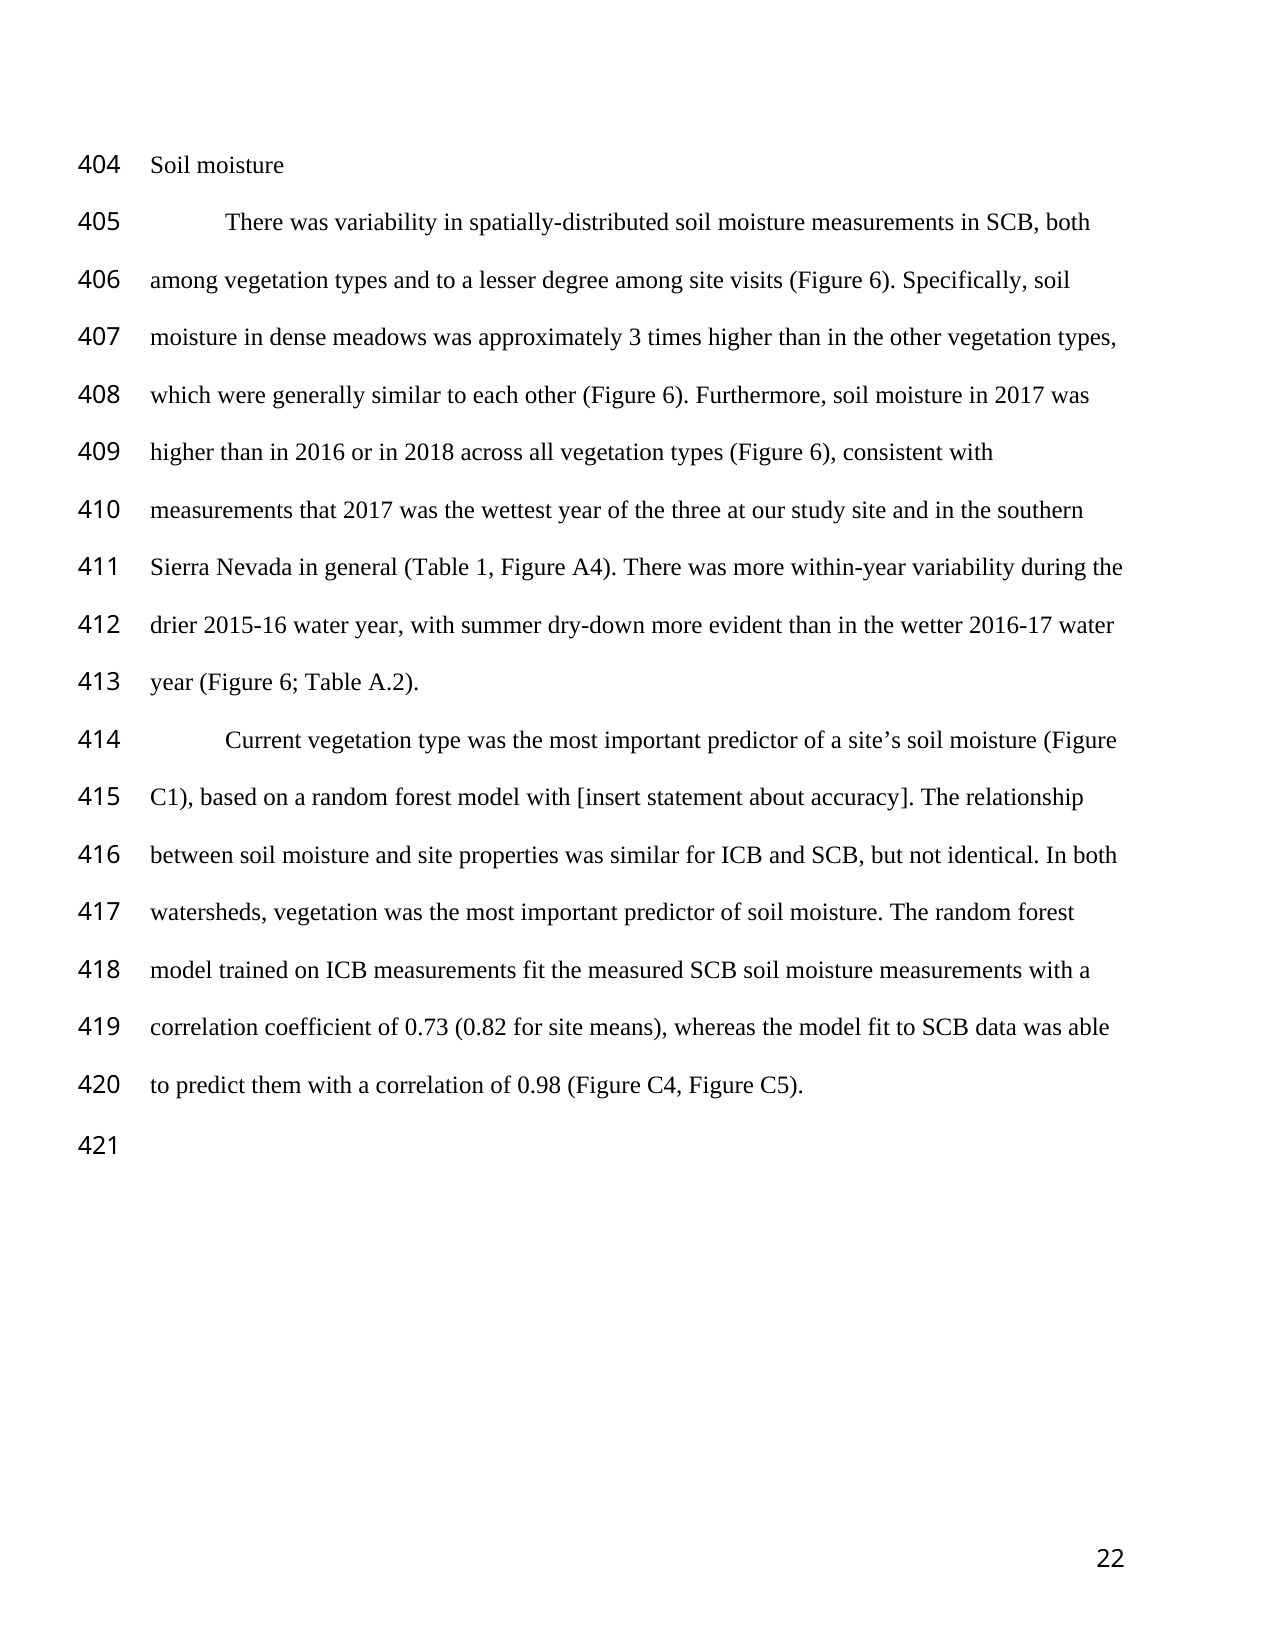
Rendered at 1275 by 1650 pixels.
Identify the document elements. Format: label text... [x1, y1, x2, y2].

text Soil moisture [150, 150, 1125, 179]
text There was variability in spatially-distributed soil moisture measurements in SCB, both among vegetation types and to a lesser degree among site visits (Figure 6). Specifically, soil moisture in dense meadows was approximately 3 times higher than in the other vegetation types, which were generally similar to each other (Figure 6). Furthermore, soil moisture in 2017 was higher than in 2016 or in 2018 across all vegetation types (Figure 6), consistent with measurements that 2017 was the wettest year of the three at our study site and in the southern Sierra Nevada in general (Table 1, Figure A4). There was more within-year variability during the drier 2015-16 water year, with summer dry-down more evident than in the wetter 2016-17 water year (Figure 6; Table A.2). [150, 207, 1125, 696]
text Current vegetation type was the most important predictor of a site’s soil moisture (Figure C1), based on a random forest model with [insert statement about accuracy]. The relationship between soil moisture and site properties was similar for ICB and SCB, but not identical. In both watersheds, vegetation was the most important predictor of soil moisture. The random forest model trained on ICB measurements fit the measured SCB soil moisture measurements with a correlation coefficient of 0.73 (0.82 for site means), whereas the model fit to SCB data was able to predict them with a correlation of 0.98 (Figure C4, Figure C5). [150, 725, 1125, 1099]
